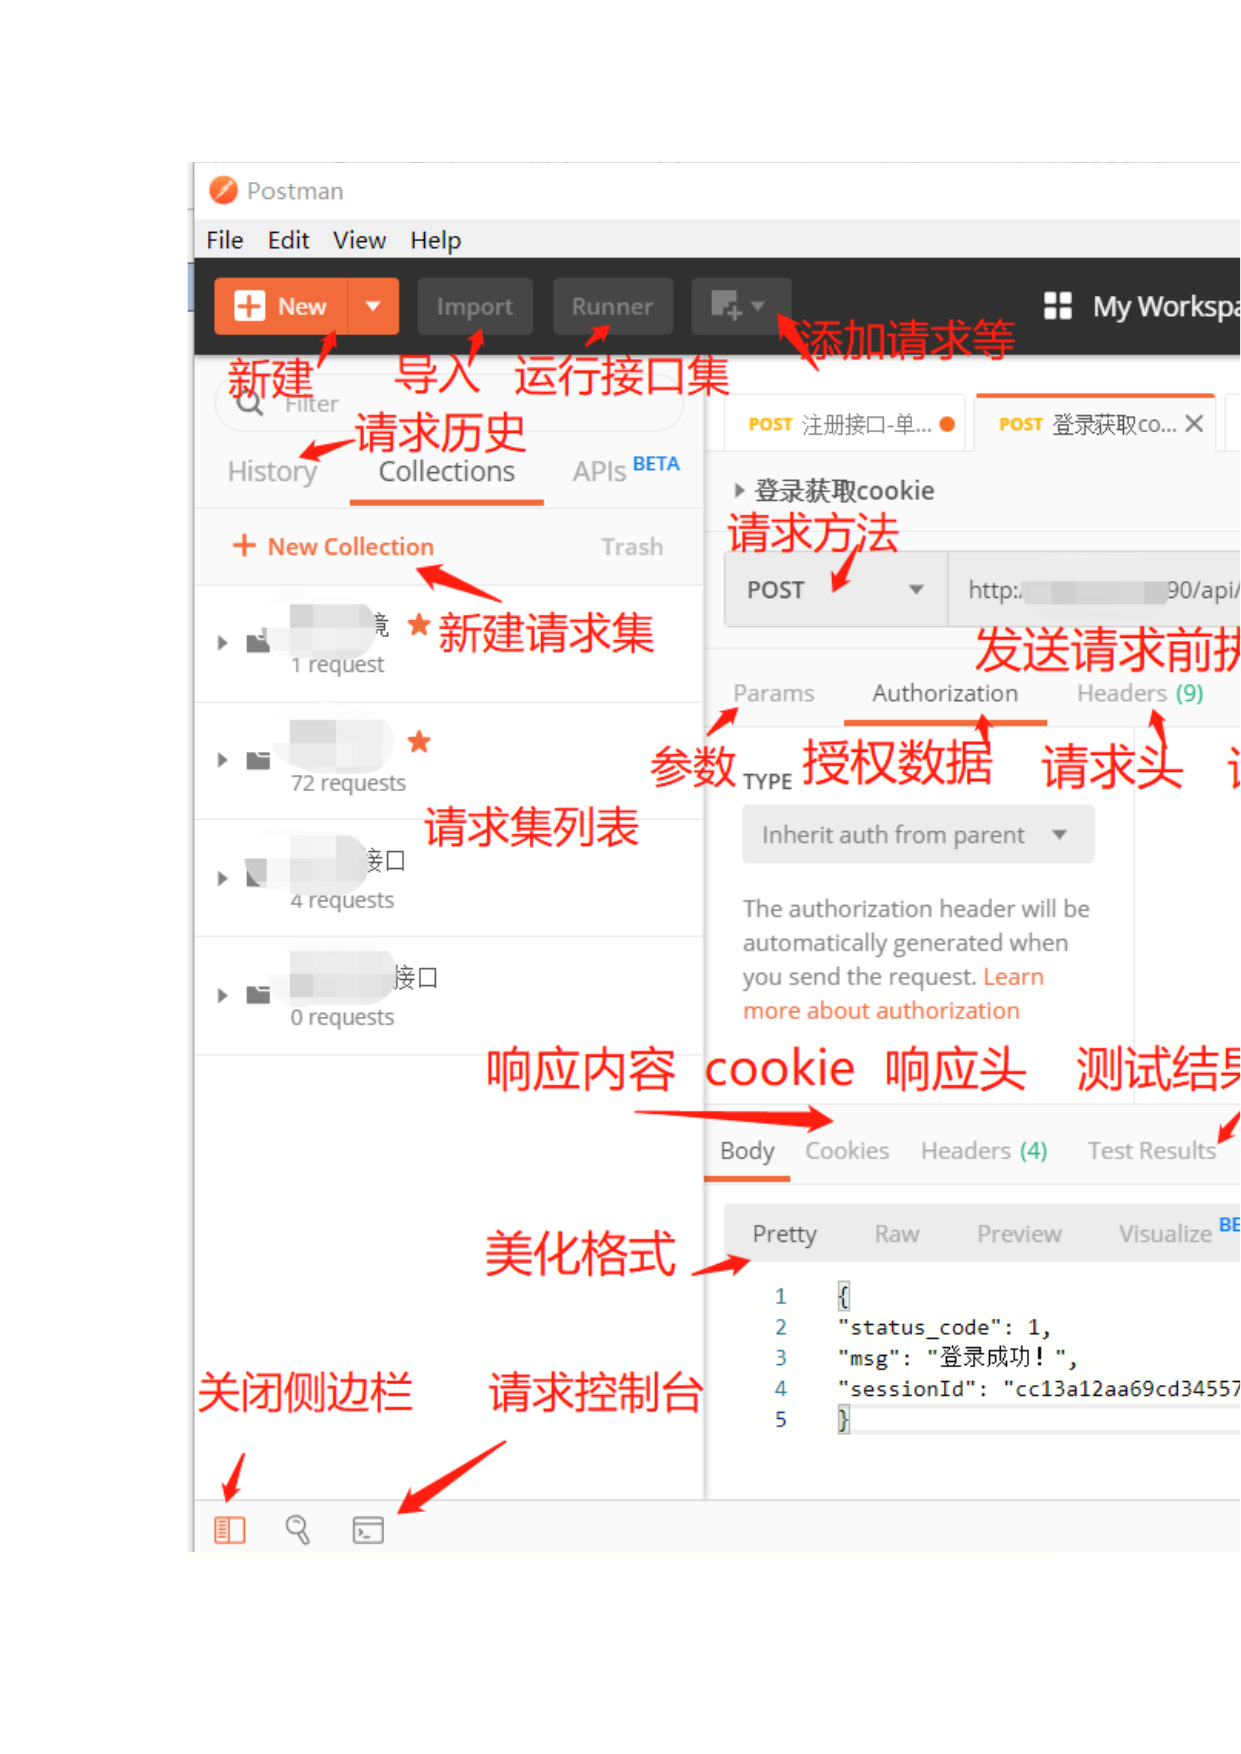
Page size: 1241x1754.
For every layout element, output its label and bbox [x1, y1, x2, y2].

picture [187, 162, 1241, 1552]
